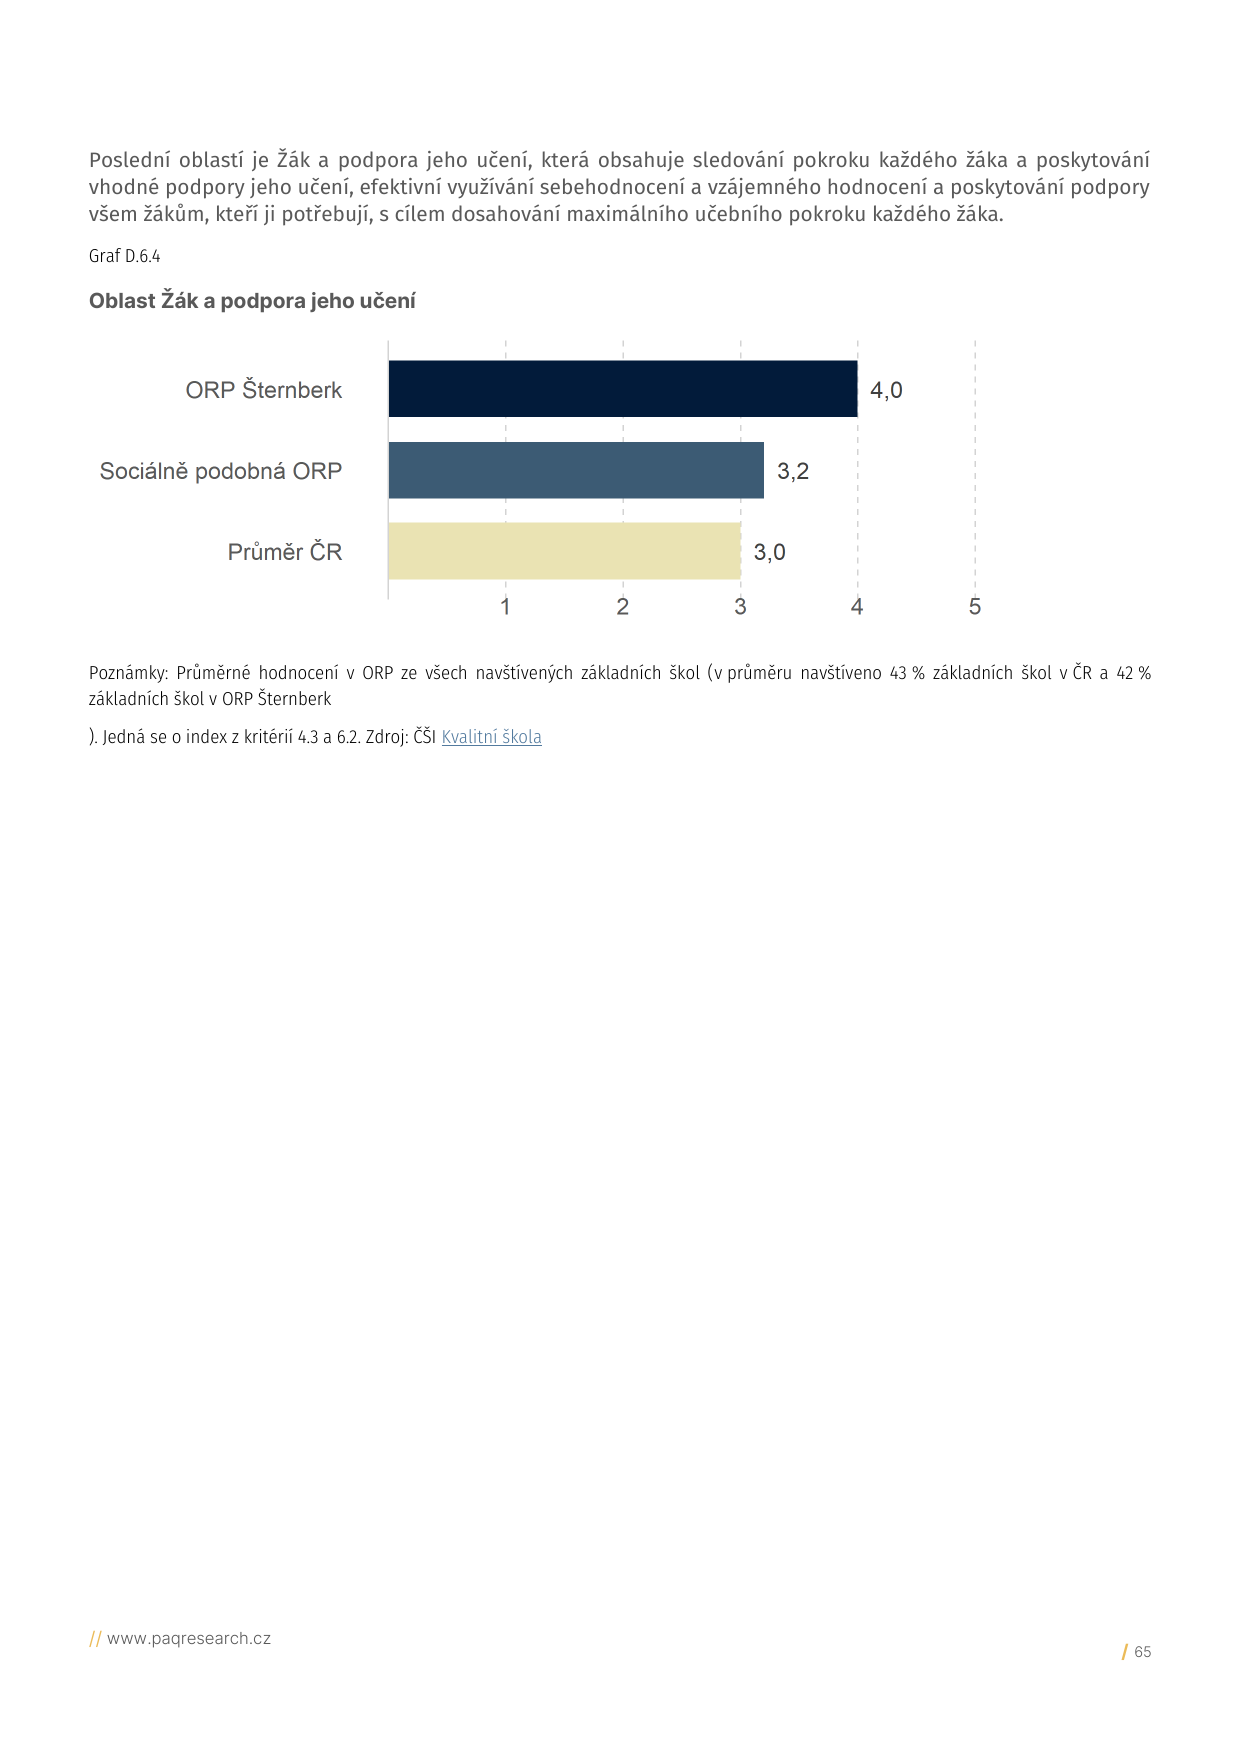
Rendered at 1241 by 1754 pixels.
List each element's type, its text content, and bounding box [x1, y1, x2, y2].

text Oblast Žák a podpora jeho učení [89, 284, 1152, 314]
text ). Jedná se o index z kritérií 4.3 a 6.2. Zdroj: ČŠI Kvalitní škola [89, 726, 1152, 749]
text Poznámky: Průměrné hodnocení v ORP ze všech navštívených základních škol (v průměru navštíveno 43 % základních škol v ČR a 42 % základních škol v ORP Šternberk [89, 662, 1152, 710]
text Poslední oblastí je Žák a podpora jeho učení, která obsahuje sledování pokroku každého žáka a poskytování vhodné podpory jeho učení, efektivní využívání sebehodnocení a vzájemného hodnocení a poskytování podpory všem žákům, kteří ji potřebují, s cílem dosahování maximálního učebního pokroku každého žáka. [89, 148, 1152, 227]
picture [88, 313, 1139, 646]
text Graf D.6.4 [89, 245, 1152, 268]
